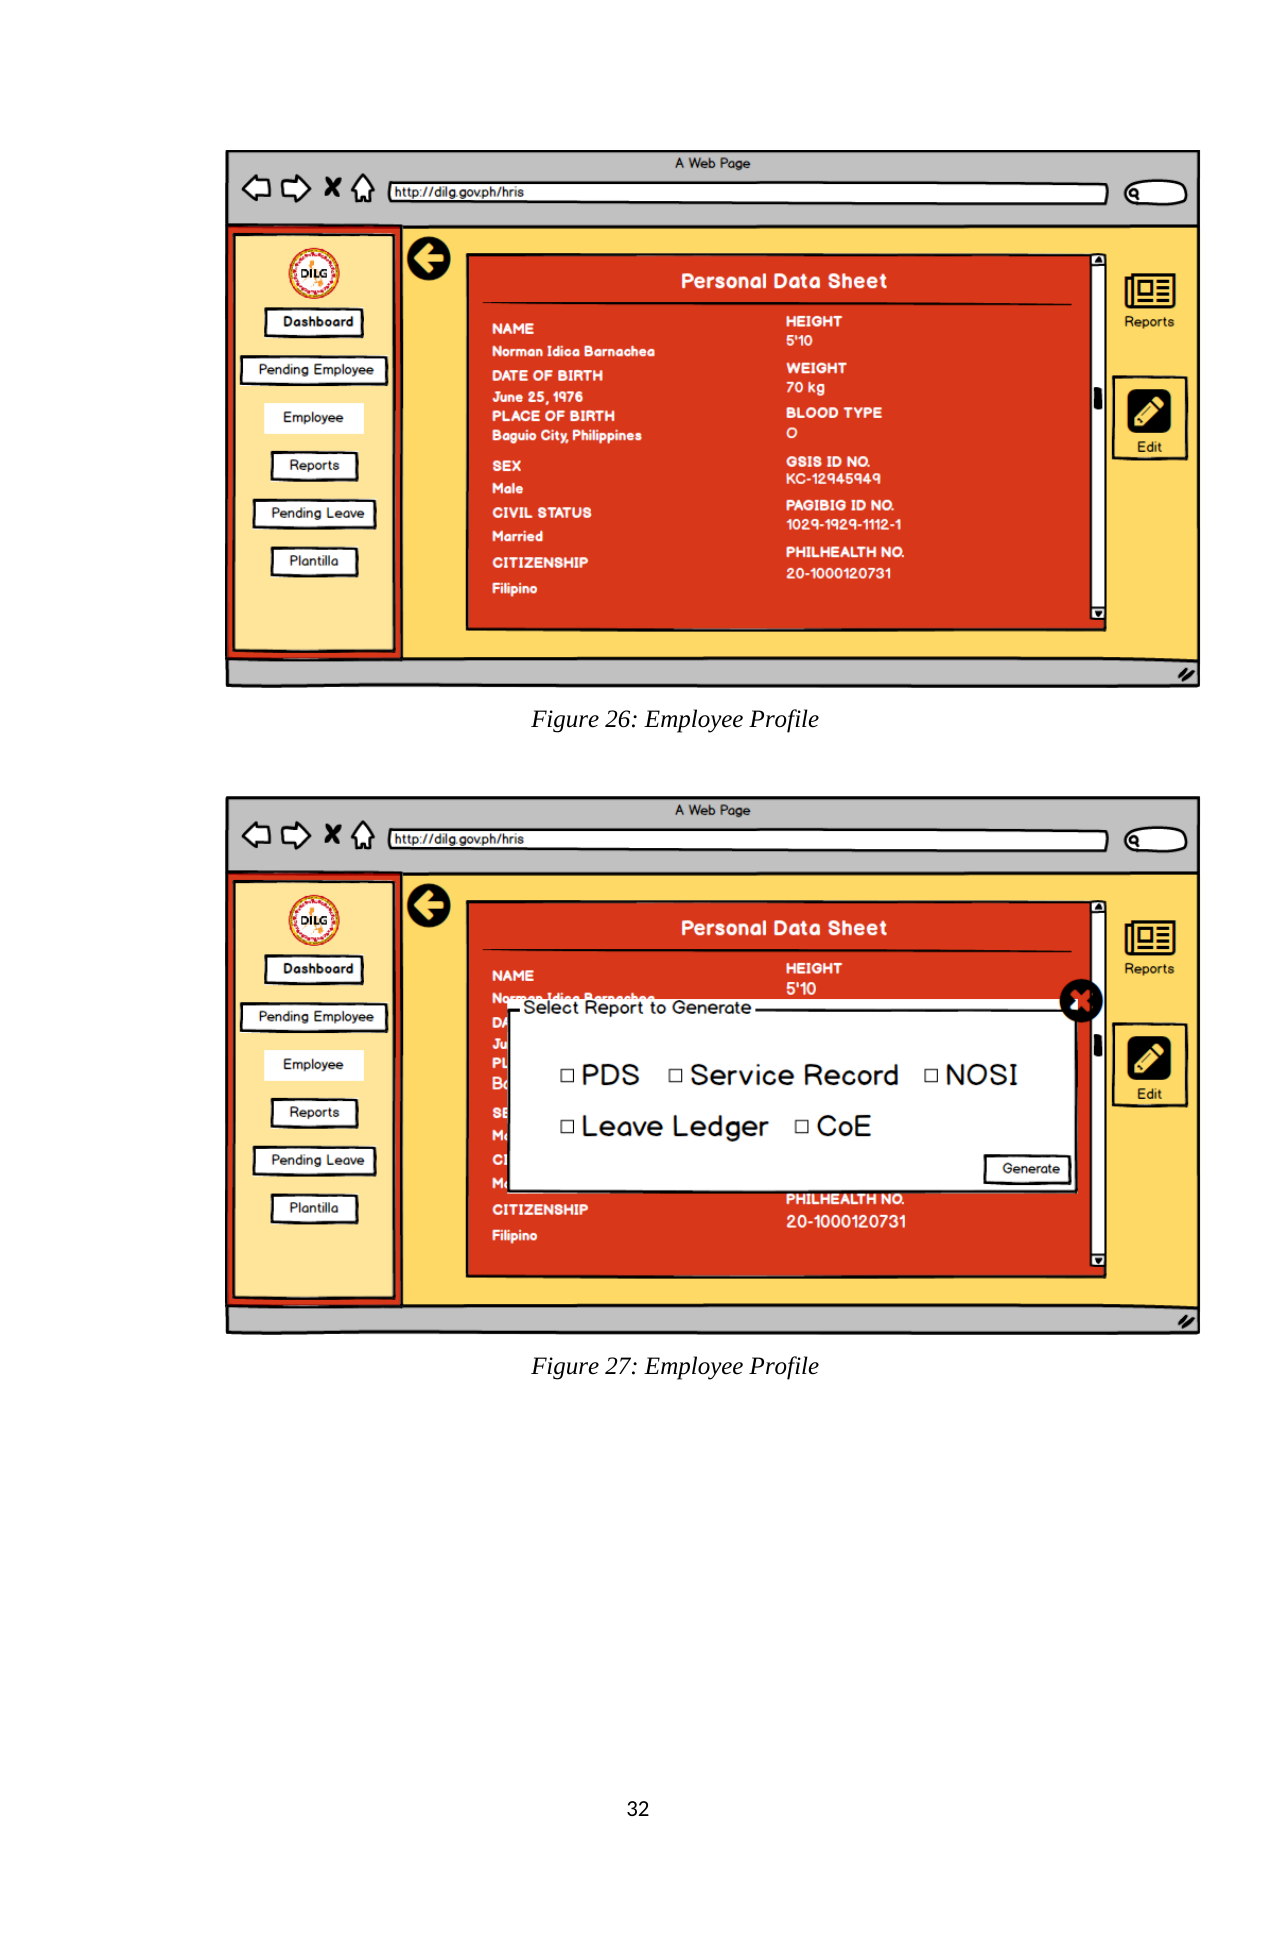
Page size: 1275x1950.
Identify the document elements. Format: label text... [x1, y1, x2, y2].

picture [225, 150, 1200, 688]
text Figure 27: Employee Profile [225, 1351, 1125, 1380]
picture [225, 796, 1200, 1335]
text Figure 26: Employee Profile [225, 704, 1125, 733]
